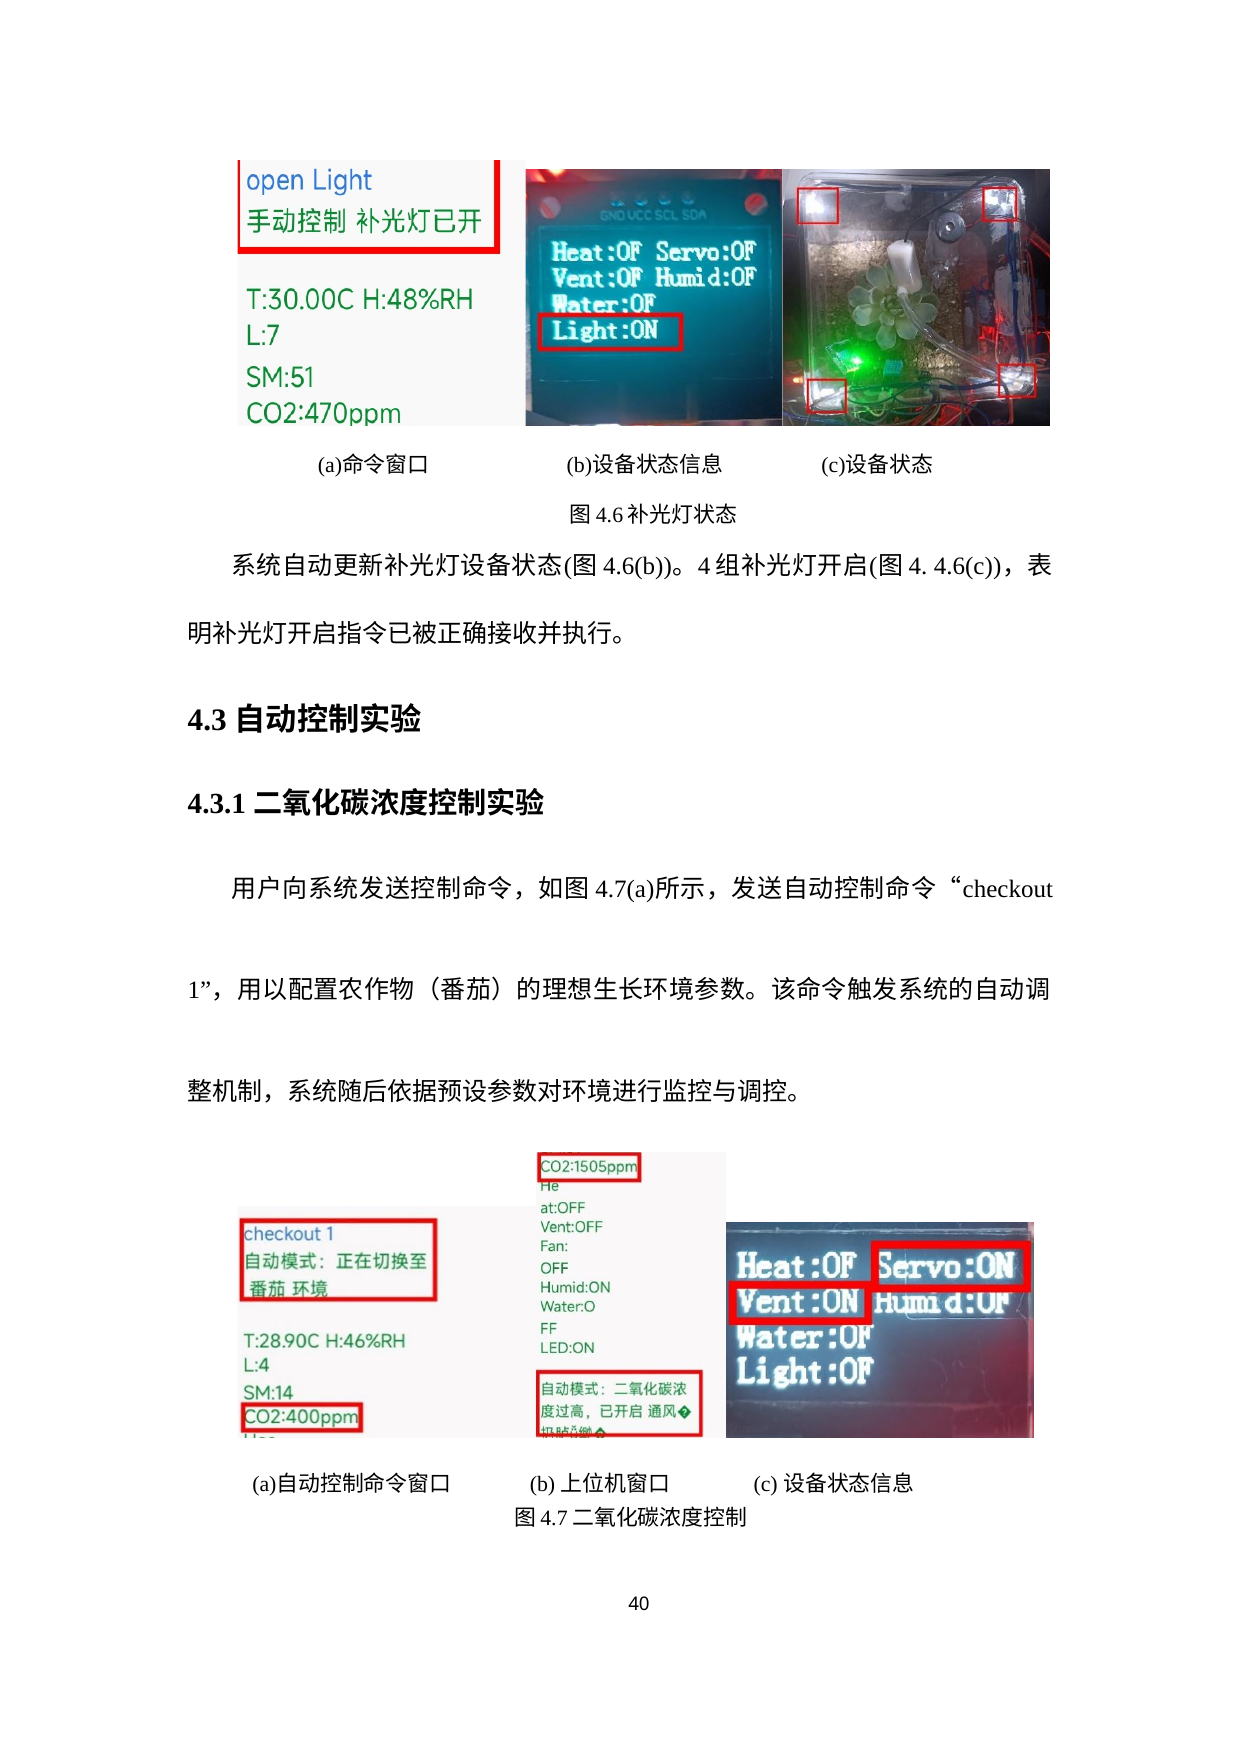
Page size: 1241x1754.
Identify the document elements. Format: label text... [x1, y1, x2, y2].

picture [237, 1152, 1034, 1438]
text 用户向系统发送控制命令，如图4.7(a)所示，发送自动控制命令“checkout 1”，用以配置农作物（番茄）的理想生长环境参数。该命令触发系统的自动调整机制，系统随后依据预设参数对环境进行监控与调控。 [187, 852, 1053, 1124]
text 4.3.1 二氧化碳浓度控制实验 [187, 767, 1053, 835]
text (a)自动控制命令窗口 (b) 上位机窗口 (c) 设备状态信息 [187, 1464, 1053, 1498]
text 图4.6补光灯状态 [187, 496, 1053, 529]
text (a)命令窗口 (b)设备状态信息 (c)设备状态 [187, 446, 1053, 480]
text 4.3 自动控制实验 [187, 682, 1053, 750]
picture [237, 160, 1050, 426]
text 图4.7二氧化碳浓度控制 [187, 1498, 1053, 1532]
text 系统自动更新补光灯设备状态(图4.6(b))。4组补光灯开启(图4. 4.6(c))，表明补光灯开启指令已被正确接收并执行。 [187, 529, 1053, 665]
